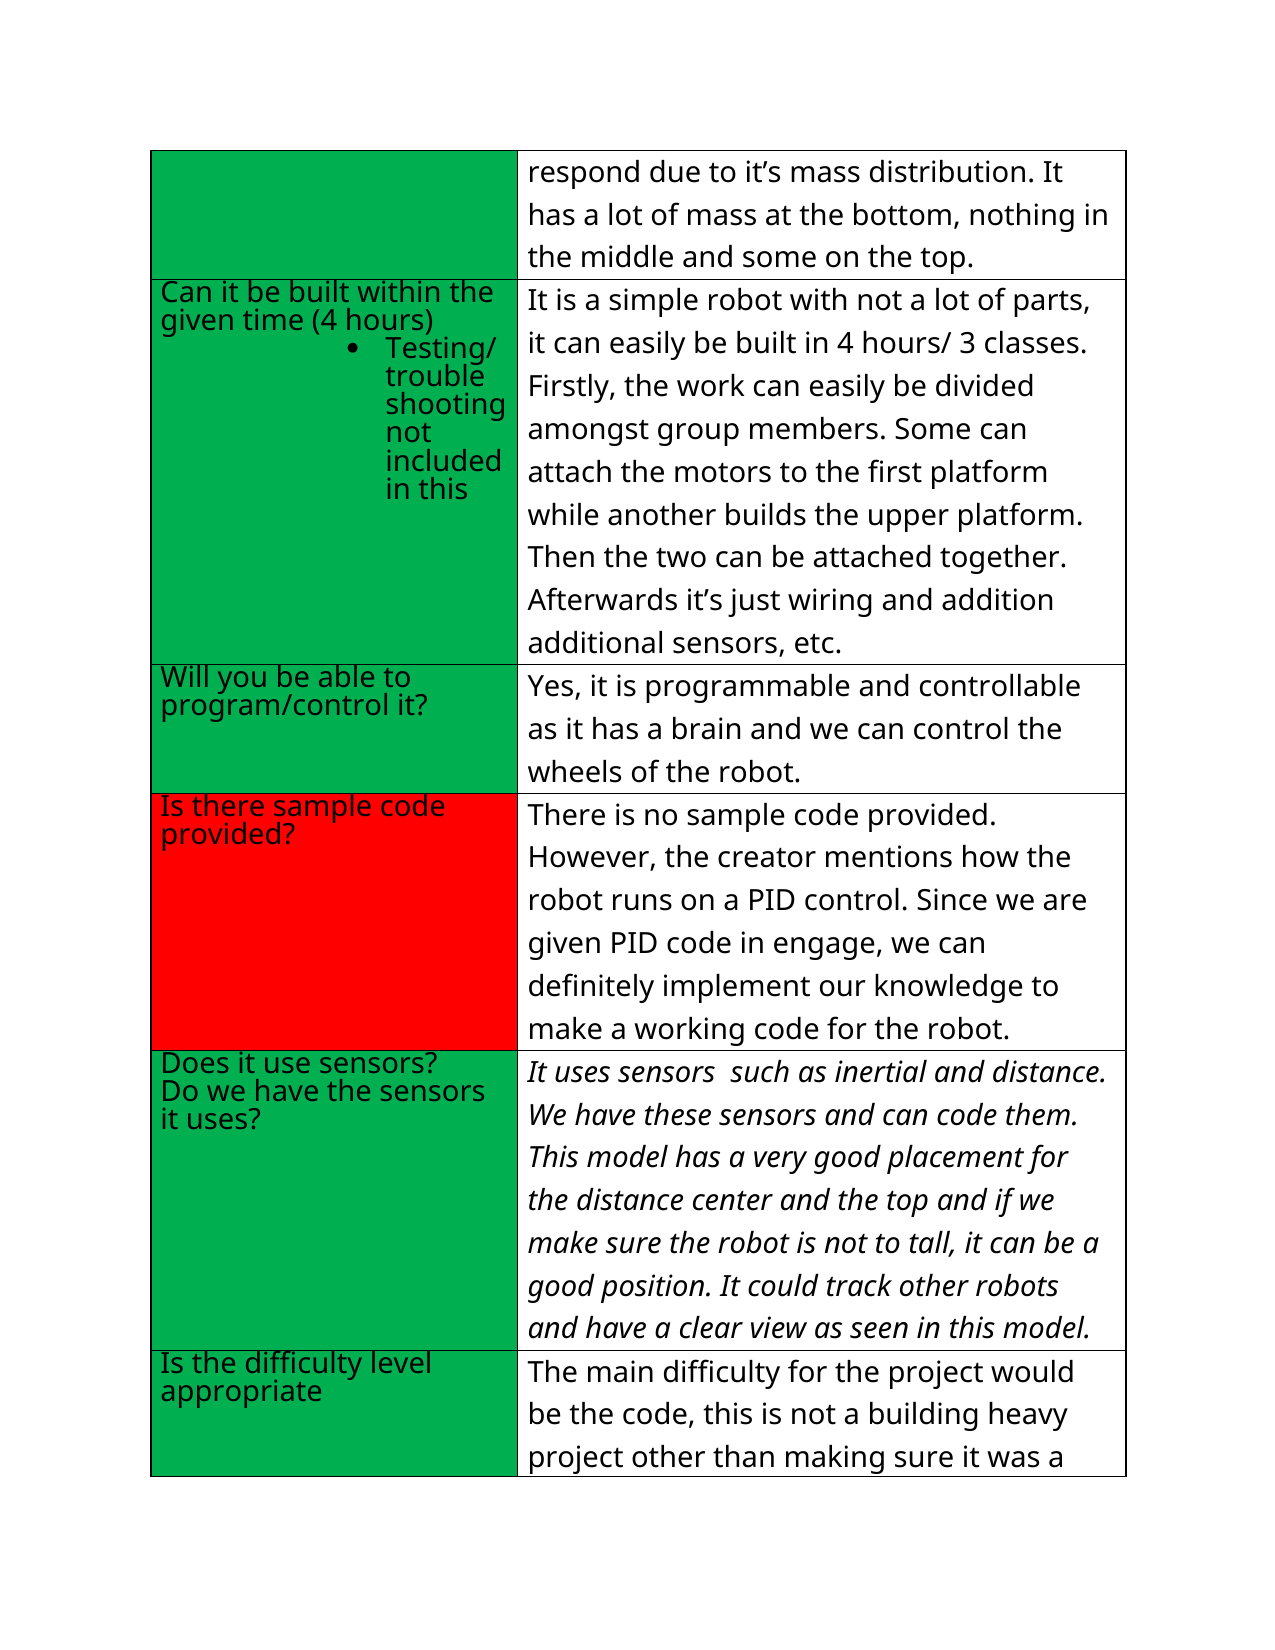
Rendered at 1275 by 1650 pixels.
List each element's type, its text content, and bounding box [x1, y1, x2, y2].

table_cell Yes, it is programmable and controllable as it has a brain and we can control the wheels of the robot. [518, 665, 1125, 793]
table_cell Can it be built within the given time (4 hours) Testing/trouble shooting not included in this [152, 280, 517, 664]
table_cell Is there sample code provided? [152, 794, 517, 1050]
table_cell There is no sample code provided. However, the creator mentions how the robot runs on a PID control. Since we are given PID code in engage, we can definitely implement our knowledge to make a working code for the robot. [518, 794, 1125, 1050]
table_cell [152, 151, 517, 279]
table_cell It is a simple robot with not a lot of parts, it can easily be built in 4 hours/ 3 classes. Firstly, the work can easily be divided amongst group members. Some can attach the motors to the first platform while another builds the upper platform. Then the two can be attached together. Afterwards it’s just wiring and addition additional sensors, etc. [518, 280, 1125, 664]
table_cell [518, 1351, 1125, 1476]
table_cell Does it use sensors? Do we have the sensors it uses? [152, 1051, 517, 1350]
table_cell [152, 1351, 517, 1476]
table_cell Will you be able to program/control it? [152, 665, 517, 793]
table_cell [518, 151, 1125, 279]
table_cell It uses sensors such as inertial and distance. We have these sensors and can code them. This model has a very good placement for the distance center and the top and if we make sure the robot is not to tall, it can be a good position. It could track other robots and have a clear view as seen in this model. [518, 1051, 1125, 1350]
